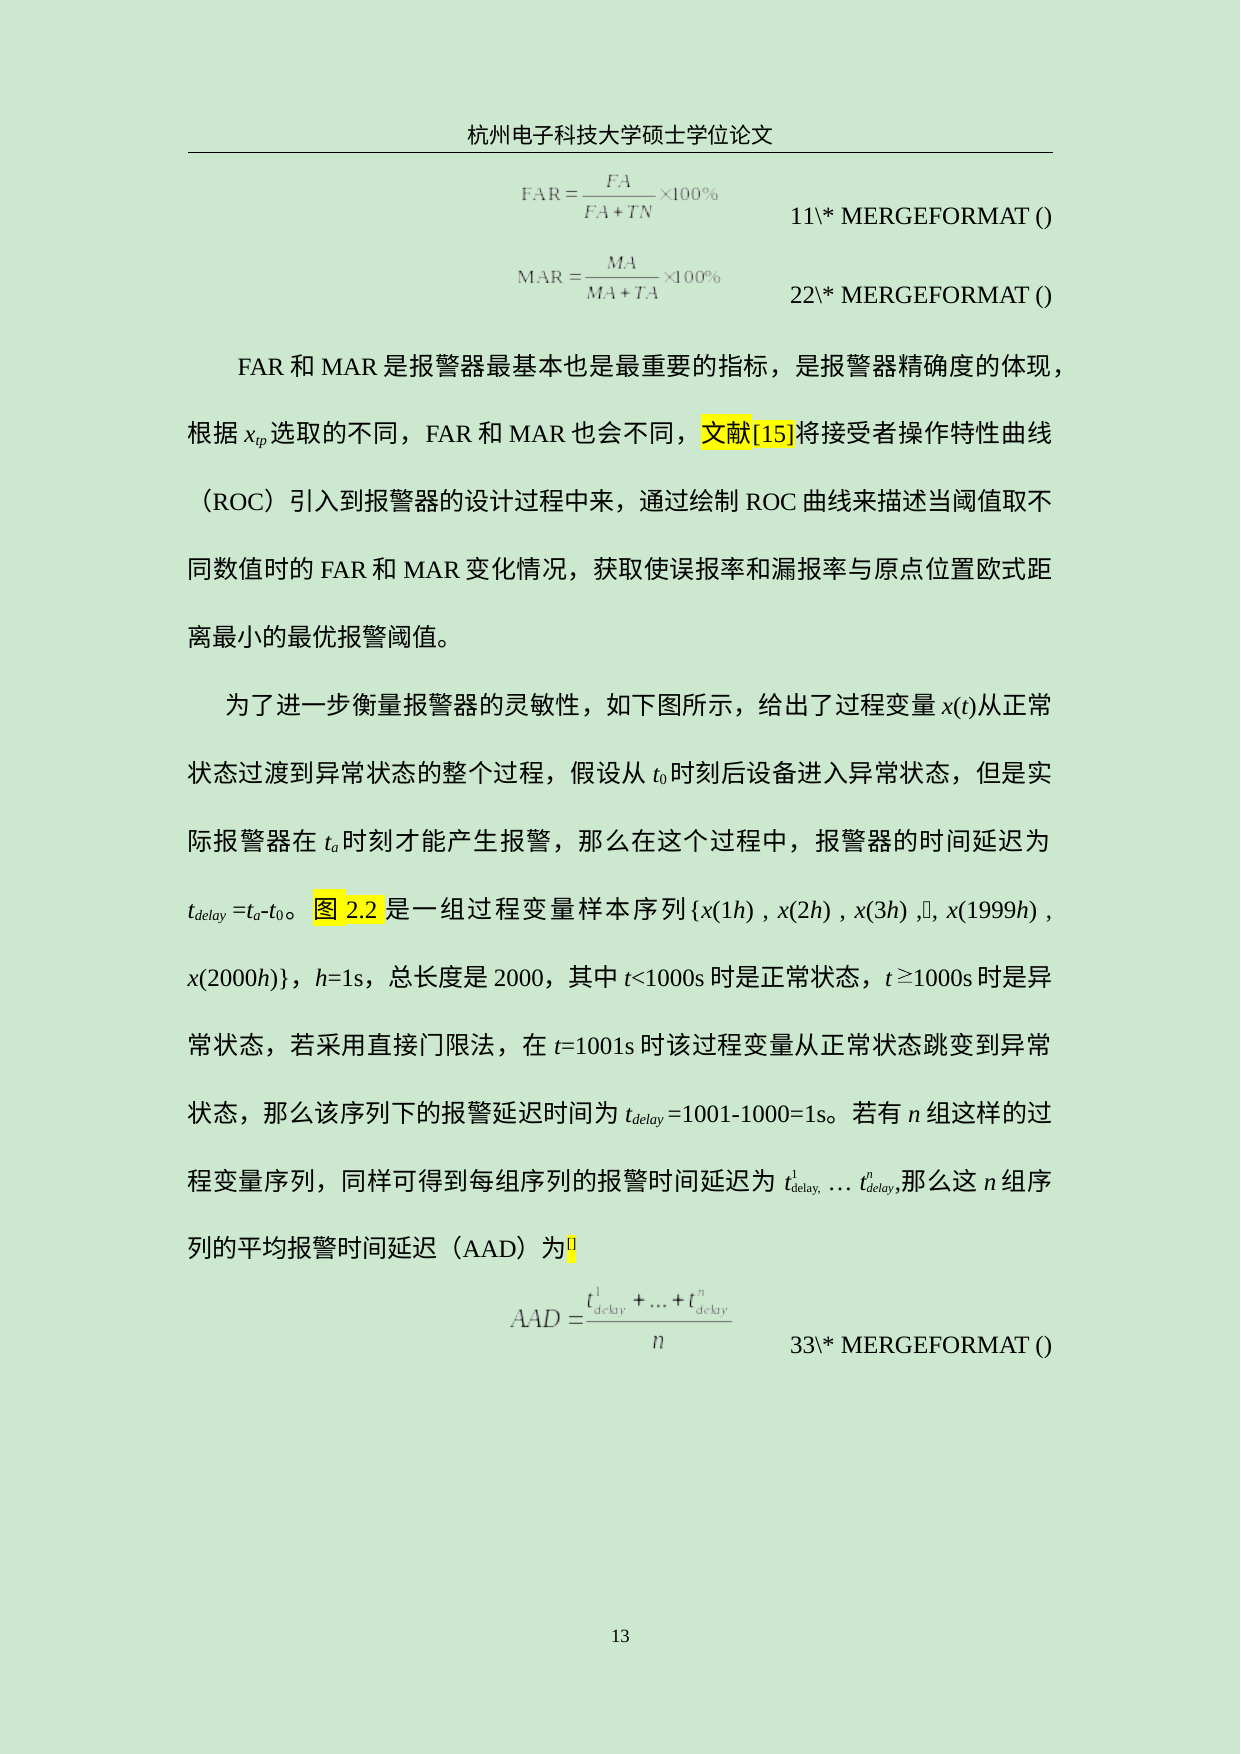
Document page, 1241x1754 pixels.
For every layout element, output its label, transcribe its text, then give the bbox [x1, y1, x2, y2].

text FAR和MAR是报警器最基本也是最重要的指标，是报警器精确度的体现，根据xtp选取的不同，FAR和MAR也会不同，文献[15]将接受者操作特性曲线（ROC）引入到报警器的设计过程中来，通过绘制ROC曲线来描述当阈值取不同数值时的FAR和MAR变化情况，获取使误报率和漏报率与原点位置欧式距离最小的最优报警阈值。 [187, 330, 1053, 670]
text 为了进一步衡量报警器的灵敏性，如下图所示，给出了过程变量x(t)从正常状态过渡到异常状态的整个过程，假设从t0时刻后设备进入异常状态，但是实际报警器在ta时刻才能产生报警，那么在这个过程中，报警器的时间延迟为tdelay =ta-t0。图2.2是一组过程变量样本序列{x(1h) , x(2h) , x(3h) ,, x(1999h) , x(2000h)}，h=1s，总长度是2000，其中t<1000s时是正常状态，t1000s时是异常状态，若采用直接门限法，在t=1001s时该过程变量从正常状态跳变到异常状态，那么该序列下的报警延迟时间为tdelay =1001-1000=1s。若有n组这样的过程变量序列，同样可得到每组序列的报警时间延迟为t1 delay, … tn delay,那么这n组序列的平均报警时间延迟（AAD）为[] [187, 670, 1053, 1281]
